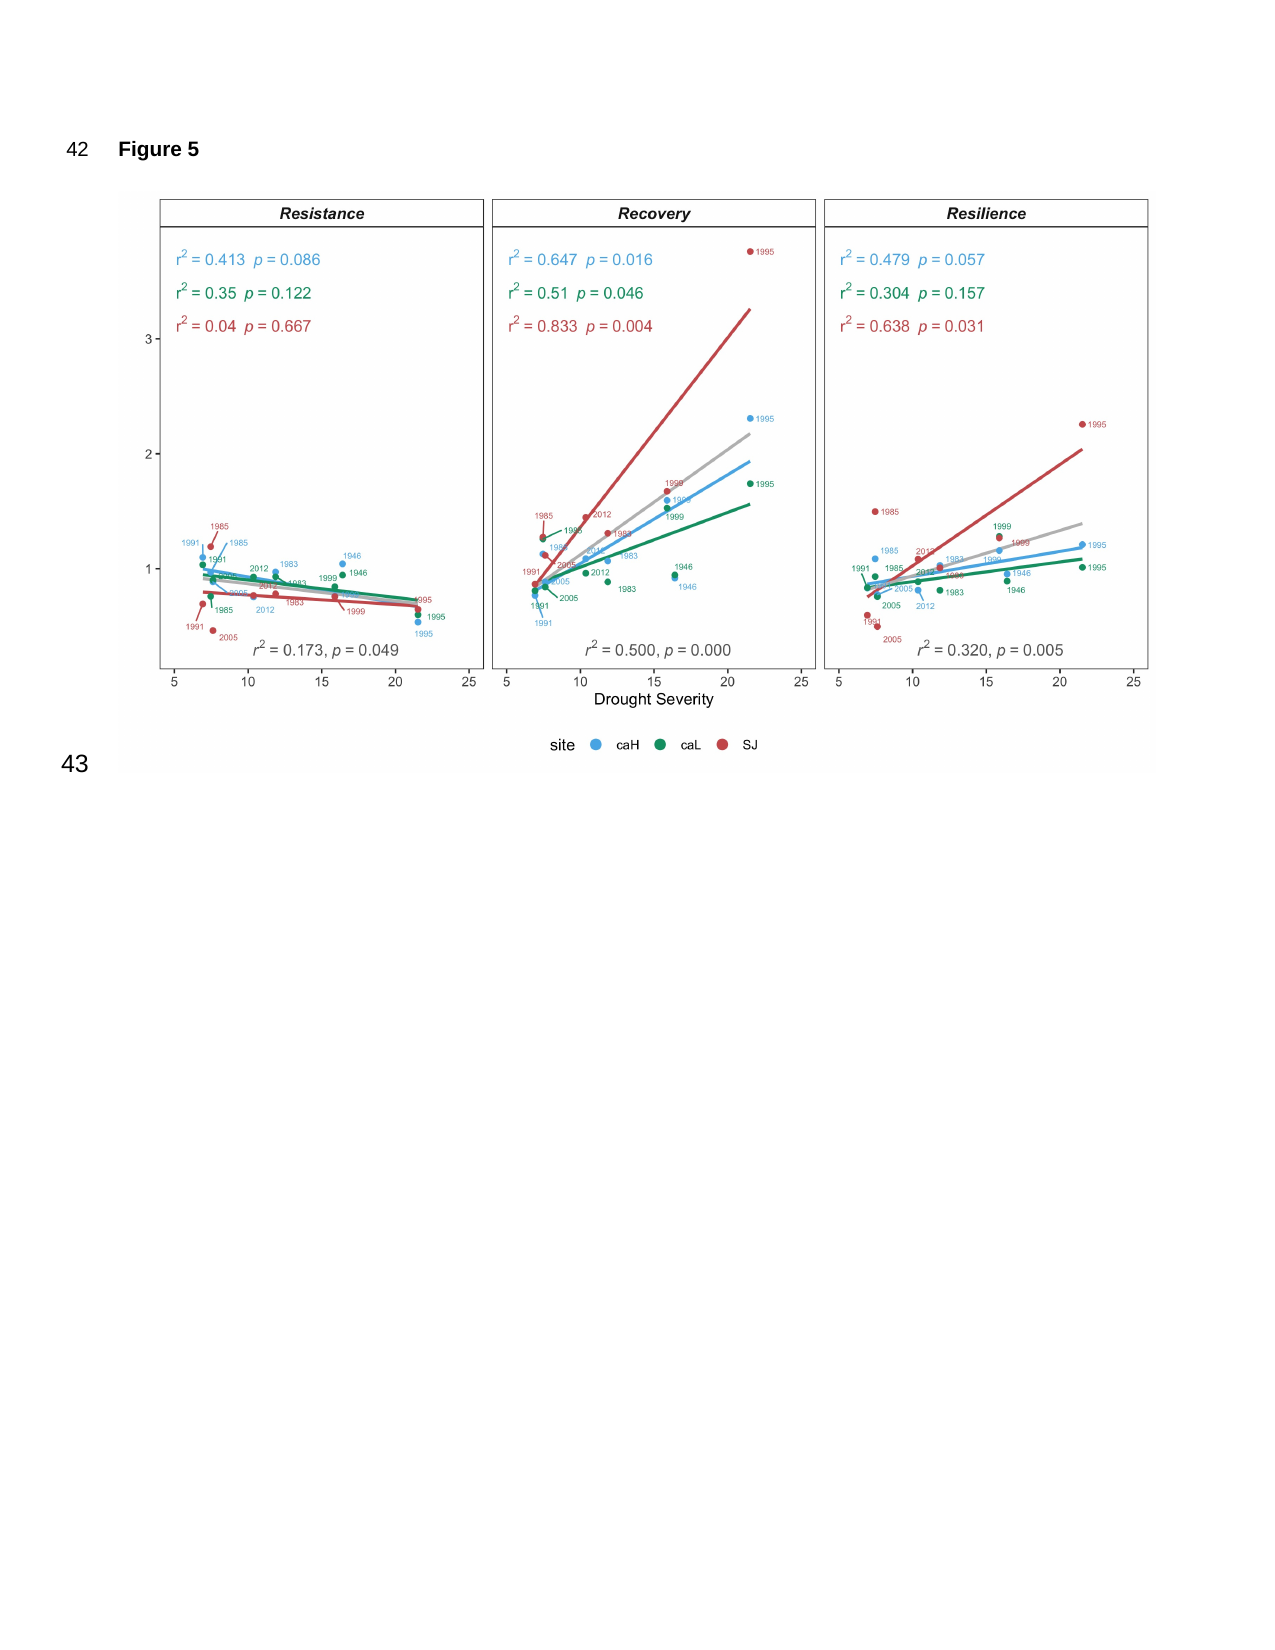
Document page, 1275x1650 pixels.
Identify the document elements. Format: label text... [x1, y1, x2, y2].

text Figure 5 [118, 137, 1157, 161]
picture [118, 191, 1156, 773]
